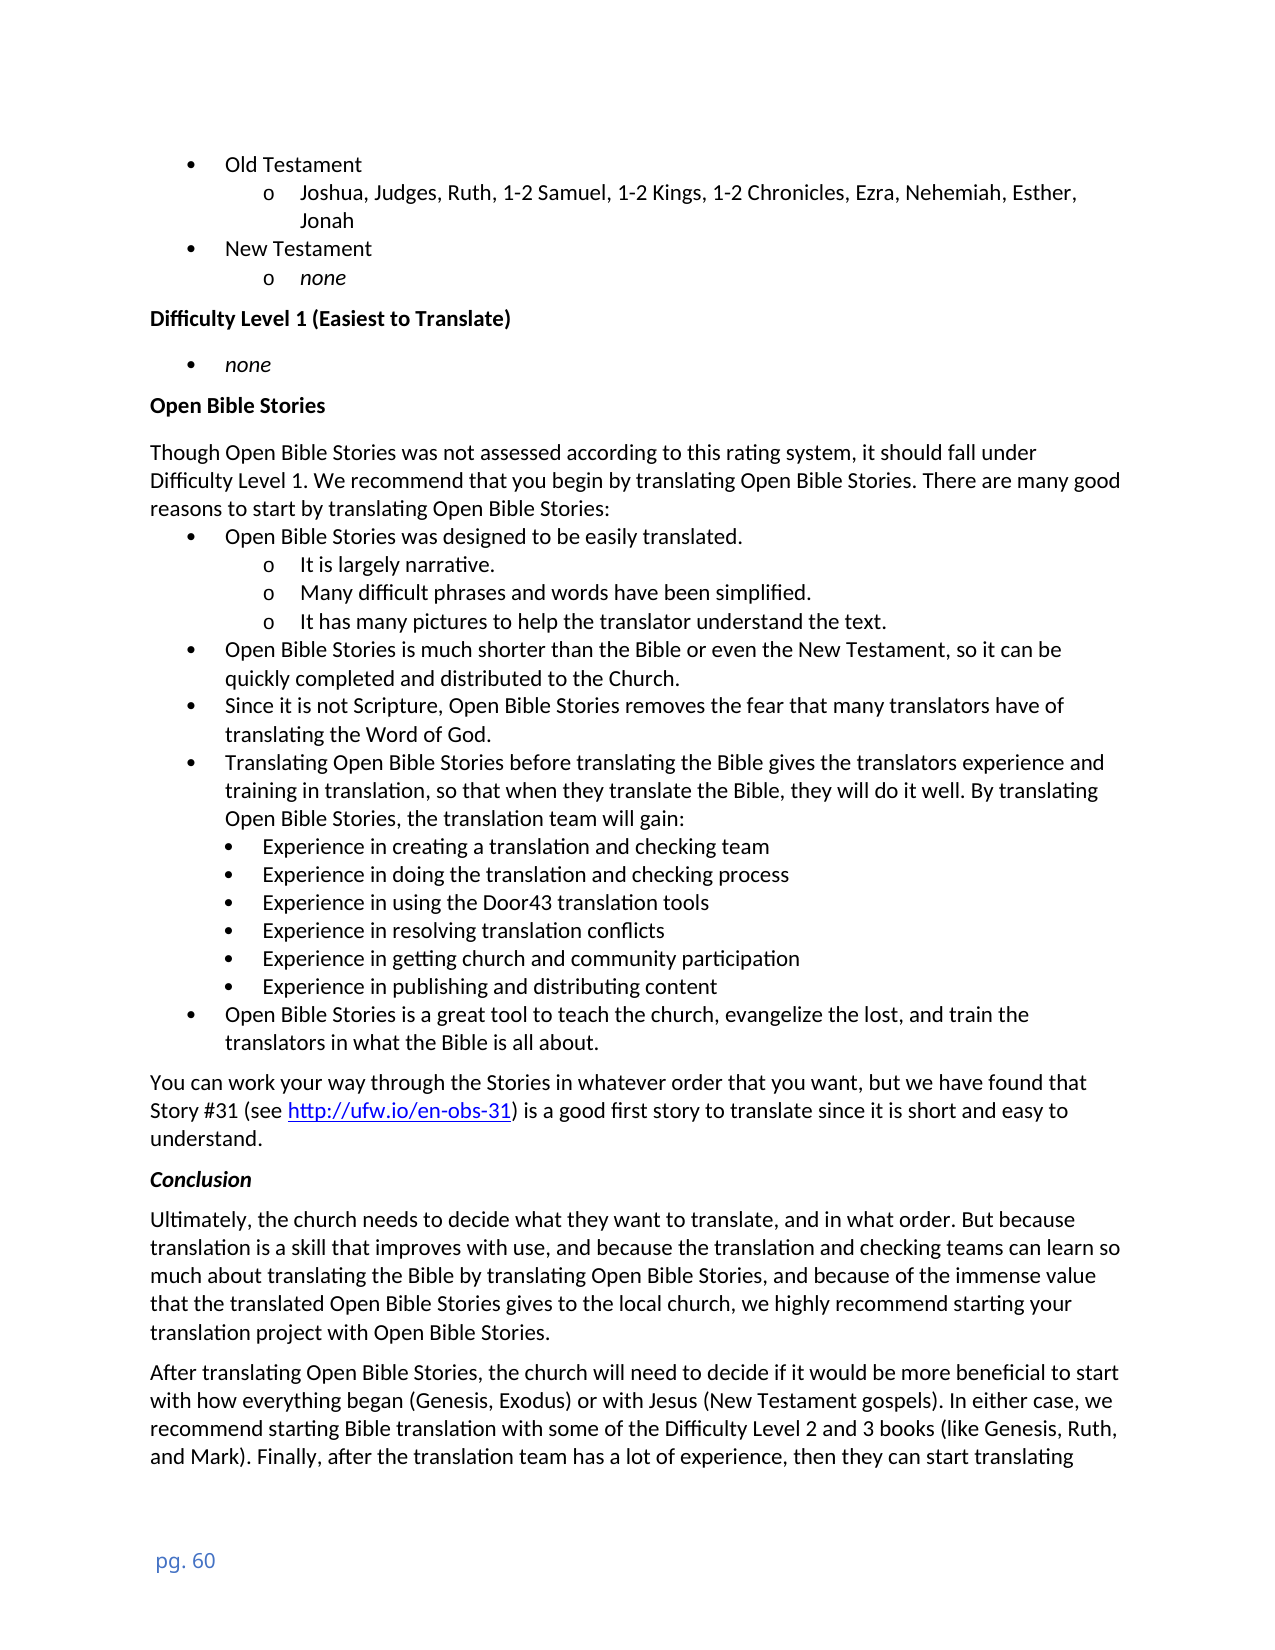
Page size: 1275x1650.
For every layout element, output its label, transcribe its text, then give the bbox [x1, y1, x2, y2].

text Open Bible Stories [150, 391, 1125, 419]
list It is largely narrative. [262, 550, 1125, 578]
list Open Bible Stories is a great tool to teach the church, evangelize the lost, and train the translators in what the Bible is all about. [187, 1000, 1125, 1056]
list Old Testament [187, 150, 1125, 178]
list Experience in doing the translation and checking process [225, 860, 1125, 888]
list Open Bible Stories was designed to be easily translated. [187, 522, 1125, 550]
text You can work your way through the Stories in whatever order that you want, but we have found that Story #31 (see http://ufw.io/en-obs-31) is a good first story to translate since it is short and easy to understand. [150, 1068, 1125, 1152]
list Since it is not Scripture, Open Bible Stories removes the fear that many translators have of translating the Word of God. [187, 692, 1125, 748]
list Experience in creating a translation and checking team [225, 832, 1125, 860]
list Open Bible Stories is much shorter than the Bible or even the New Testament, so it can be quickly completed and distributed to the Church. [187, 636, 1125, 692]
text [150, 1358, 1125, 1470]
text Conclusion [150, 1165, 1125, 1193]
list Experience in publishing and distributing content [225, 972, 1125, 1000]
text Difficulty Level 1 (Easiest to Translate) [150, 304, 1125, 332]
list Experience in resolving translation conflicts [225, 916, 1125, 944]
list New Testament [187, 234, 1125, 263]
list Experience in getting church and community participation [225, 944, 1125, 972]
text Though Open Bible Stories was not assessed according to this rating system, it should fall under Difficulty Level 1. We recommend that you begin by translating Open Bible Stories. There are many good reasons to start by translating Open Bible Stories: [150, 438, 1125, 522]
list Joshua, Judges, Ruth, 1-2 Samuel, 1-2 Kings, 1-2 Chronicles, Ezra, Nehemiah, Esther, Jonah [262, 178, 1125, 234]
list Many difficult phrases and words have been simplified. [262, 578, 1125, 607]
list none [262, 263, 1125, 291]
text Ultimately, the church needs to decide what they want to translate, and in what order. But because translation is a skill that improves with use, and because the translation and checking teams can learn so much about translating the Bible by translating Open Bible Stories, and because of the immense value that the translated Open Bible Stories gives to the local church, we highly recommend starting your translation project with Open Bible Stories. [150, 1206, 1125, 1346]
list Experience in using the Door43 translation tools [225, 888, 1125, 916]
list Translating Open Bible Stories before translating the Bible gives the translators experience and training in translation, so that when they translate the Bible, they will do it well. By translating Open Bible Stories, the translation team will gain: [187, 748, 1125, 832]
list none [187, 351, 1125, 378]
list It has many pictures to help the translator understand the text. [262, 607, 1125, 636]
